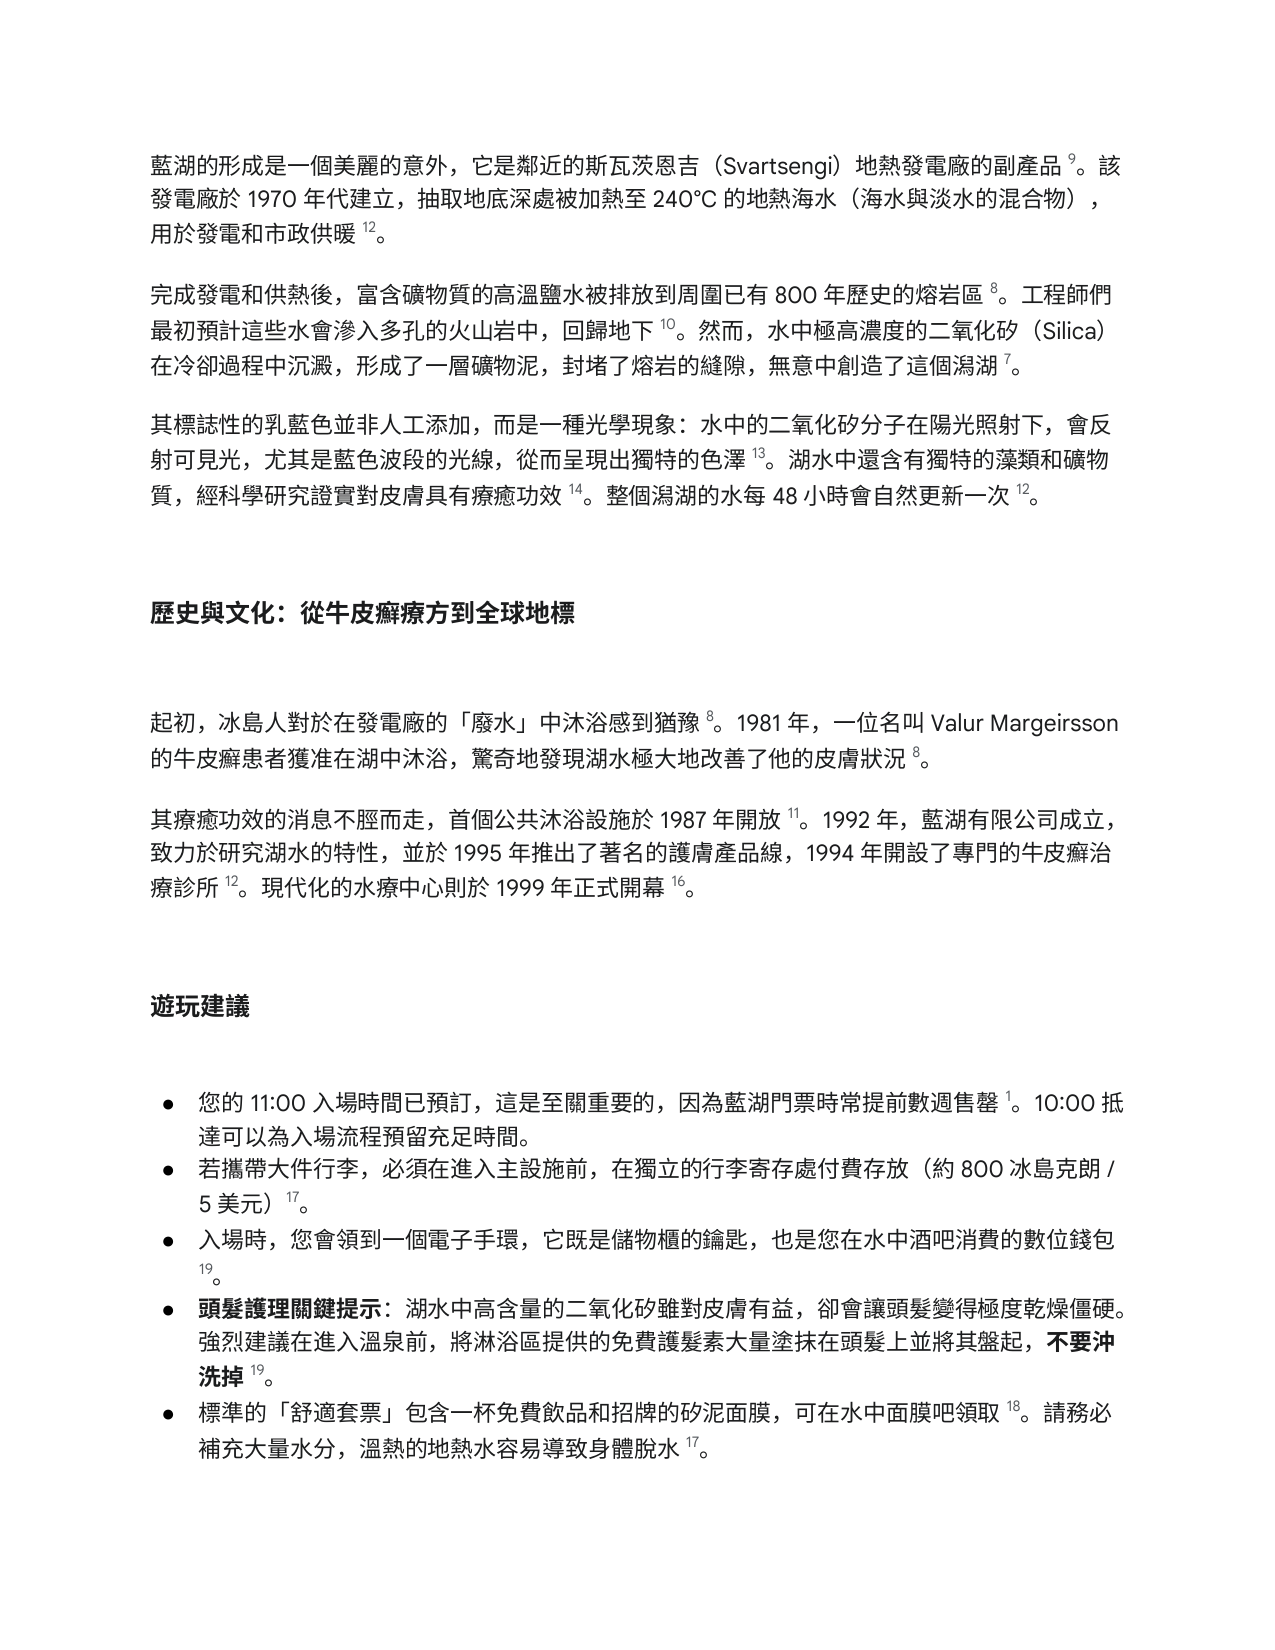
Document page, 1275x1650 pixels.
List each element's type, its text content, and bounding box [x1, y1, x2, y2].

list 標準的「舒適套票」包含一杯免費飲品和招牌的矽泥面膜，可在水中面膜吧領取 18。請務必補充大量水分，溫熱的地熱水容易導致身體脫水 17。 [161, 1397, 1125, 1464]
list 入場時，您會領到一個電子手環，它既是儲物櫃的鑰匙，也是您在水中酒吧消費的數位錢包 19。 [161, 1224, 1125, 1291]
subtitle 遊玩建議 [150, 991, 1125, 1022]
subtitle 歷史與文化：從牛皮癬療方到全球地標 [150, 599, 1125, 630]
text 其標誌性的乳藍色並非人工添加，而是一種光學現象：水中的二氧化矽分子在陽光照射下，會反射可見光，尤其是藍色波段的光線，從而呈現出獨特的色澤 13。湖水中還含有獨特的藻類和礦物質，經科學研究證實對皮膚具有療癒功效 14。整個潟湖的水每 48 小時會自然更新一次 12。 [150, 411, 1125, 512]
text 完成發電和供熱後，富含礦物質的高溫鹽水被排放到周圍已有 800 年歷史的熔岩區 8。工程師們最初預計這些水會滲入多孔的火山岩中，回歸地下 10。然而，水中極高濃度的二氧化矽（Silica）在冷卻過程中沉澱，形成了一層礦物泥，封堵了熔岩的縫隙，無意中創造了這個潟湖 7。 [150, 279, 1125, 382]
text 藍湖的形成是一個美麗的意外，它是鄰近的斯瓦茨恩吉（Svartsengi）地熱發電廠的副產品 9。該發電廠於 1970 年代建立，抽取地底深處被加熱至 240°C 的地熱海水（海水與淡水的混合物），用於發電和市政供暖 12。 [150, 150, 1125, 250]
text 起初，冰島人對於在發電廠的「廢水」中沐浴感到猶豫 8。1981 年，一位名叫 Valur Margeirsson 的牛皮癬患者獲准在湖中沐浴，驚奇地發現湖水極大地改善了他的皮膚狀況 8。 [150, 708, 1125, 775]
list 頭髮護理關鍵提示：湖水中高含量的二氧化矽雖對皮膚有益，卻會讓頭髮變得極度乾燥僵硬。強烈建議在進入溫泉前，將淋浴區提供的免費護髮素大量塗抹在頭髮上並將其盤起，不要沖洗掉 19。 [161, 1296, 1125, 1393]
list 您的 11:00 入場時間已預訂，這是至關重要的，因為藍湖門票時常提前數週售罄 1。10:00 抵達可以為入場流程預留充足時間。 [161, 1087, 1125, 1151]
list 若攜帶大件行李，必須在進入主設施前，在獨立的行李寄存處付費存放（約 800 冰島克朗 / 5 美元）17。 [161, 1155, 1125, 1220]
text 其療癒功效的消息不脛而走，首個公共沐浴設施於 1987 年開放 11。1992 年，藍湖有限公司成立，致力於研究湖水的特性，並於 1995 年推出了著名的護膚產品線，1994 年開設了專門的牛皮癬治療診所 12。現代化的水療中心則於 1999 年正式開幕 16。 [150, 804, 1125, 904]
